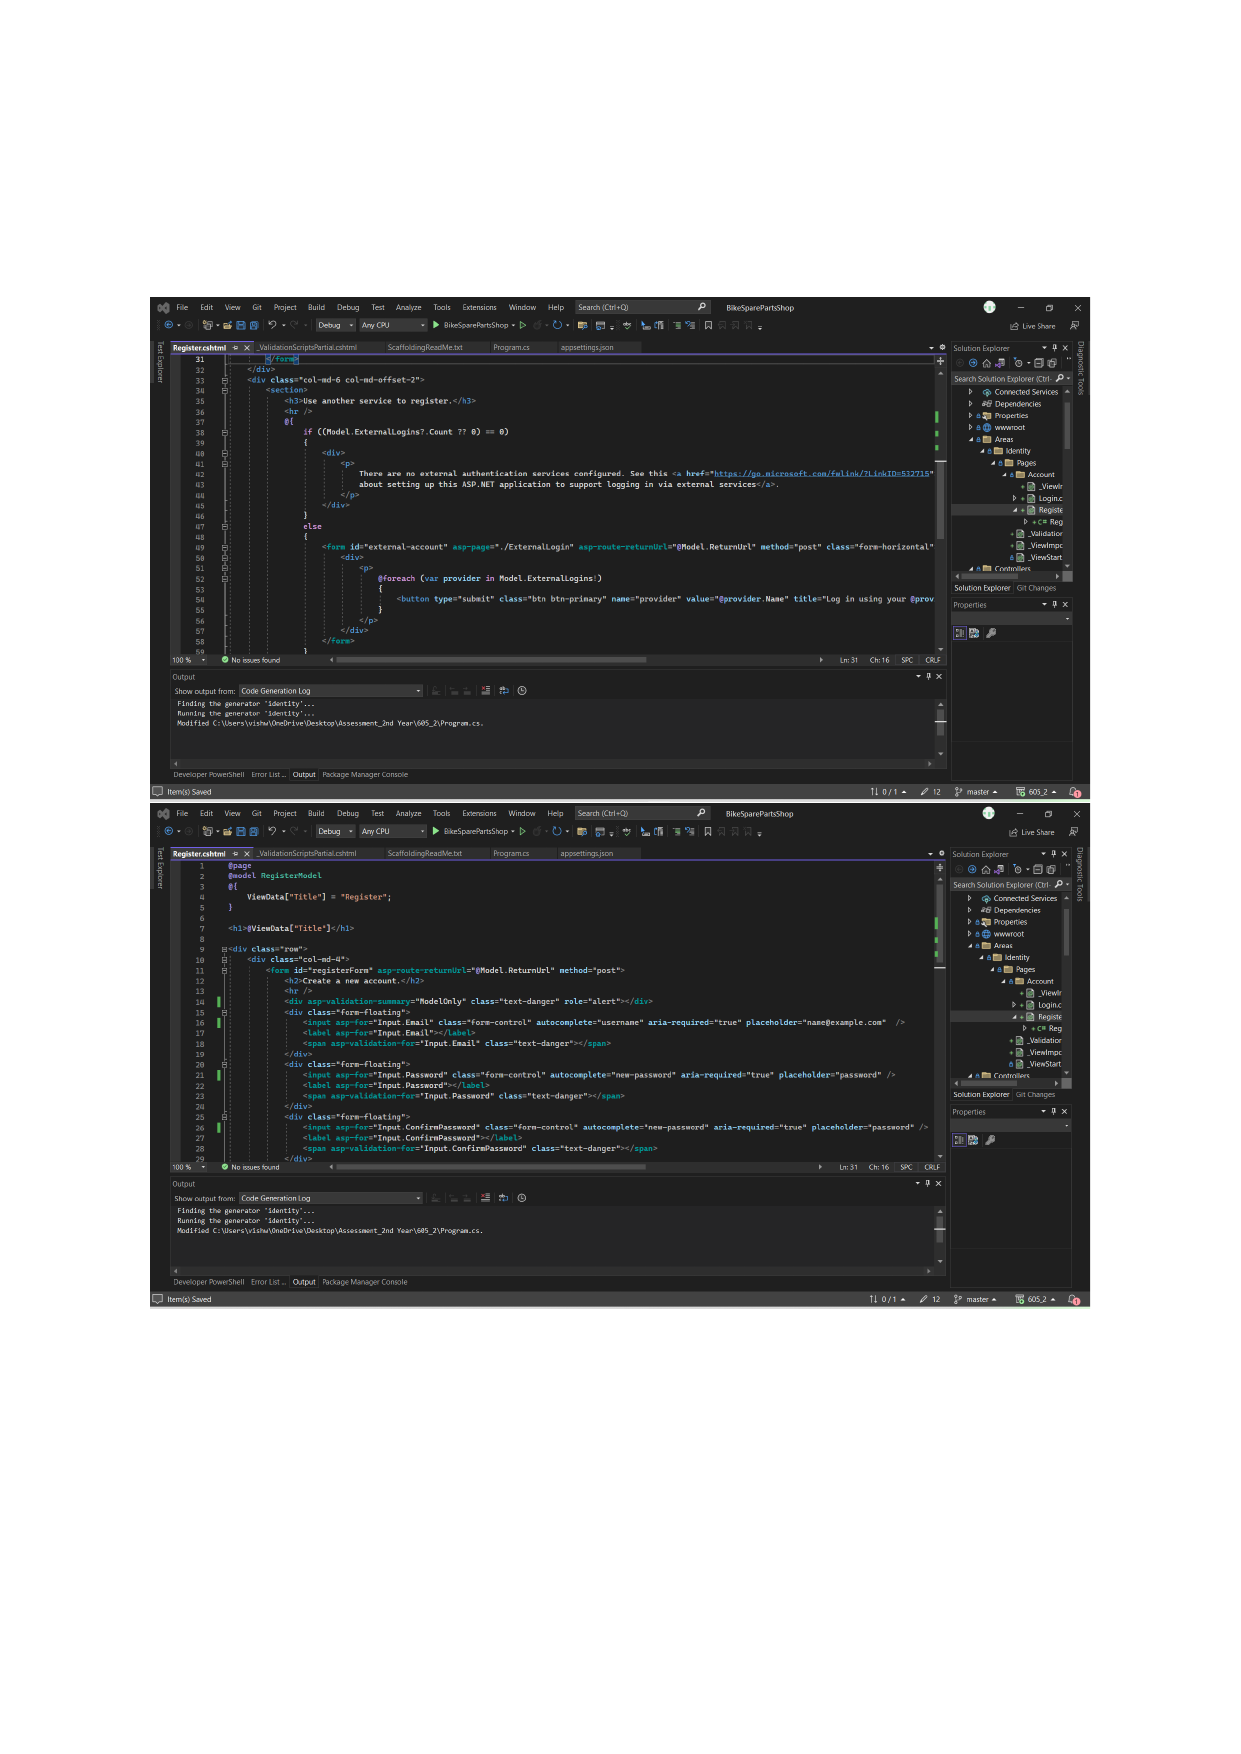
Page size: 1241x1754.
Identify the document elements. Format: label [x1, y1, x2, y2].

picture [150, 297, 1091, 802]
picture [150, 803, 1091, 1309]
